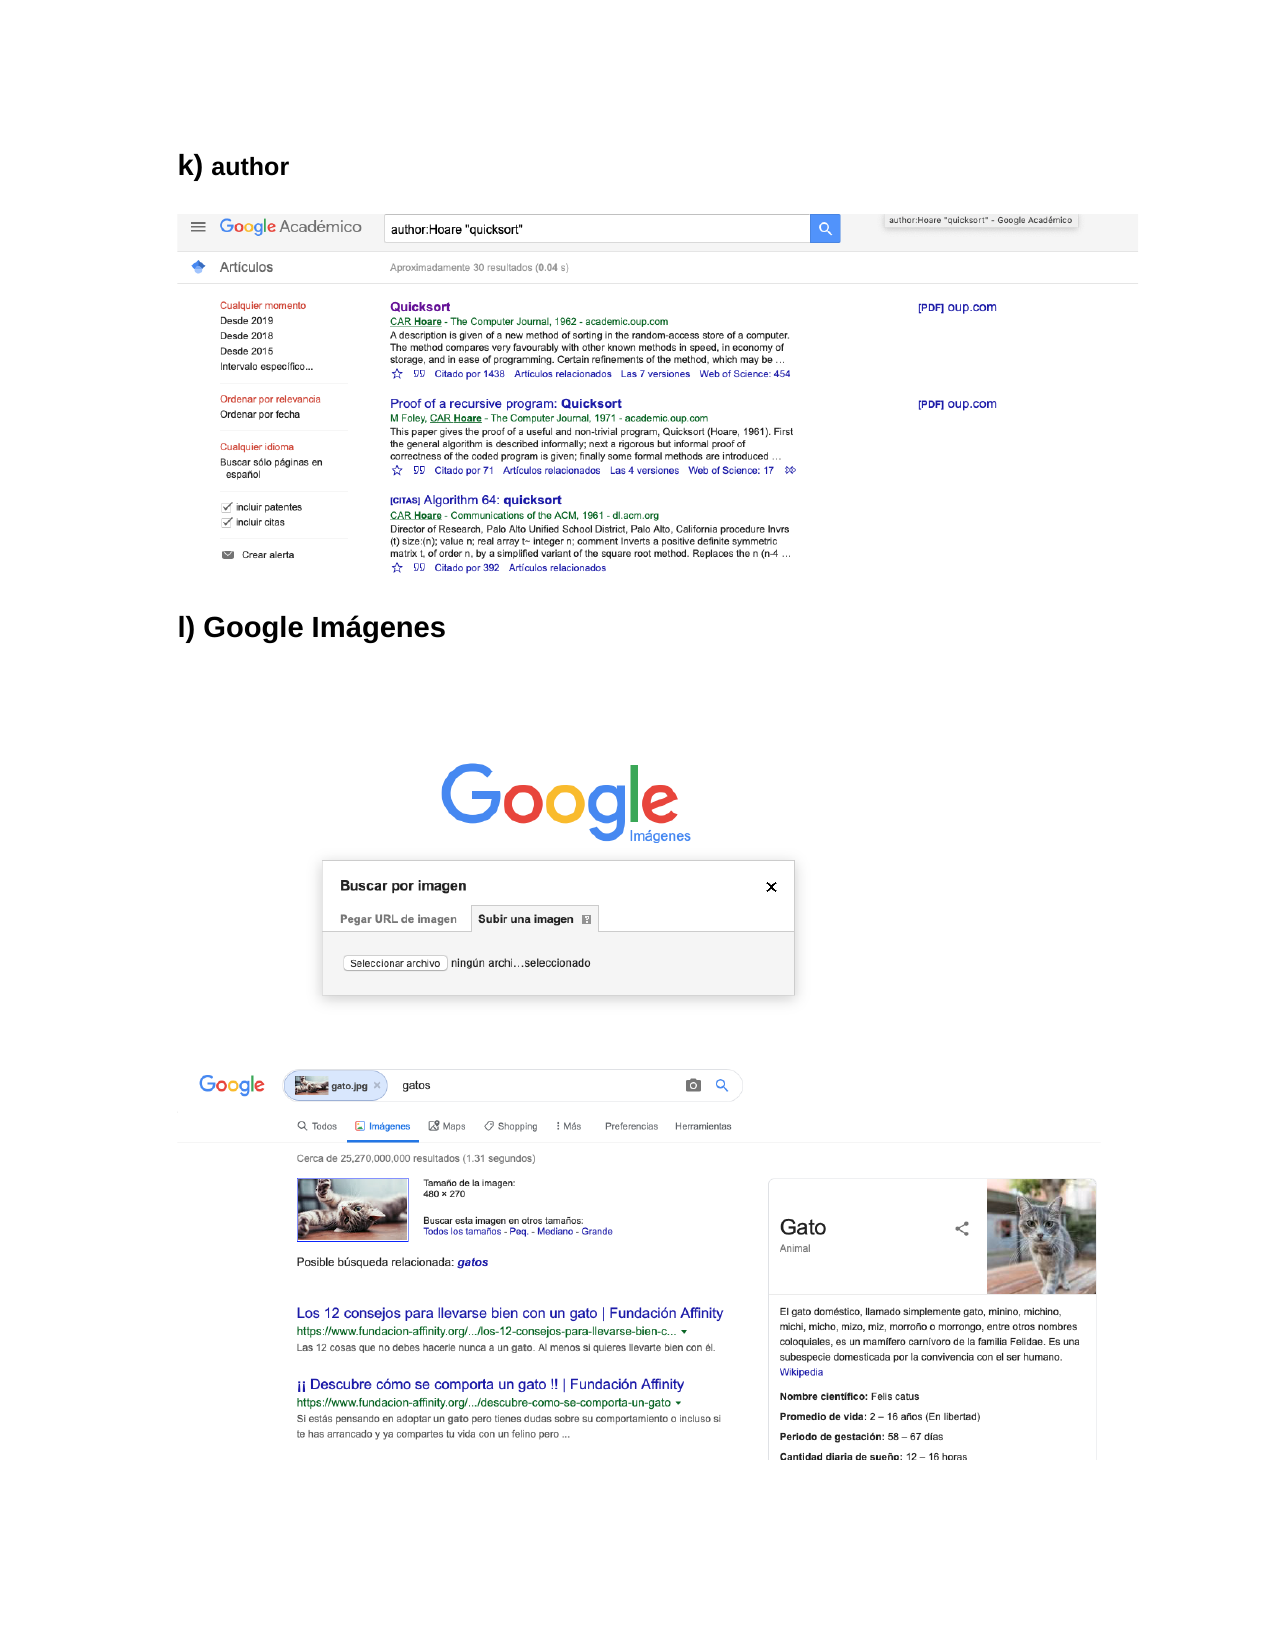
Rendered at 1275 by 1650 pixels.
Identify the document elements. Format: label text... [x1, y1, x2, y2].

picture [177, 214, 1139, 579]
text k) author [177, 148, 1098, 181]
picture [177, 676, 838, 1030]
picture [177, 1060, 1101, 1460]
text l) Google Imágenes [177, 610, 1098, 643]
